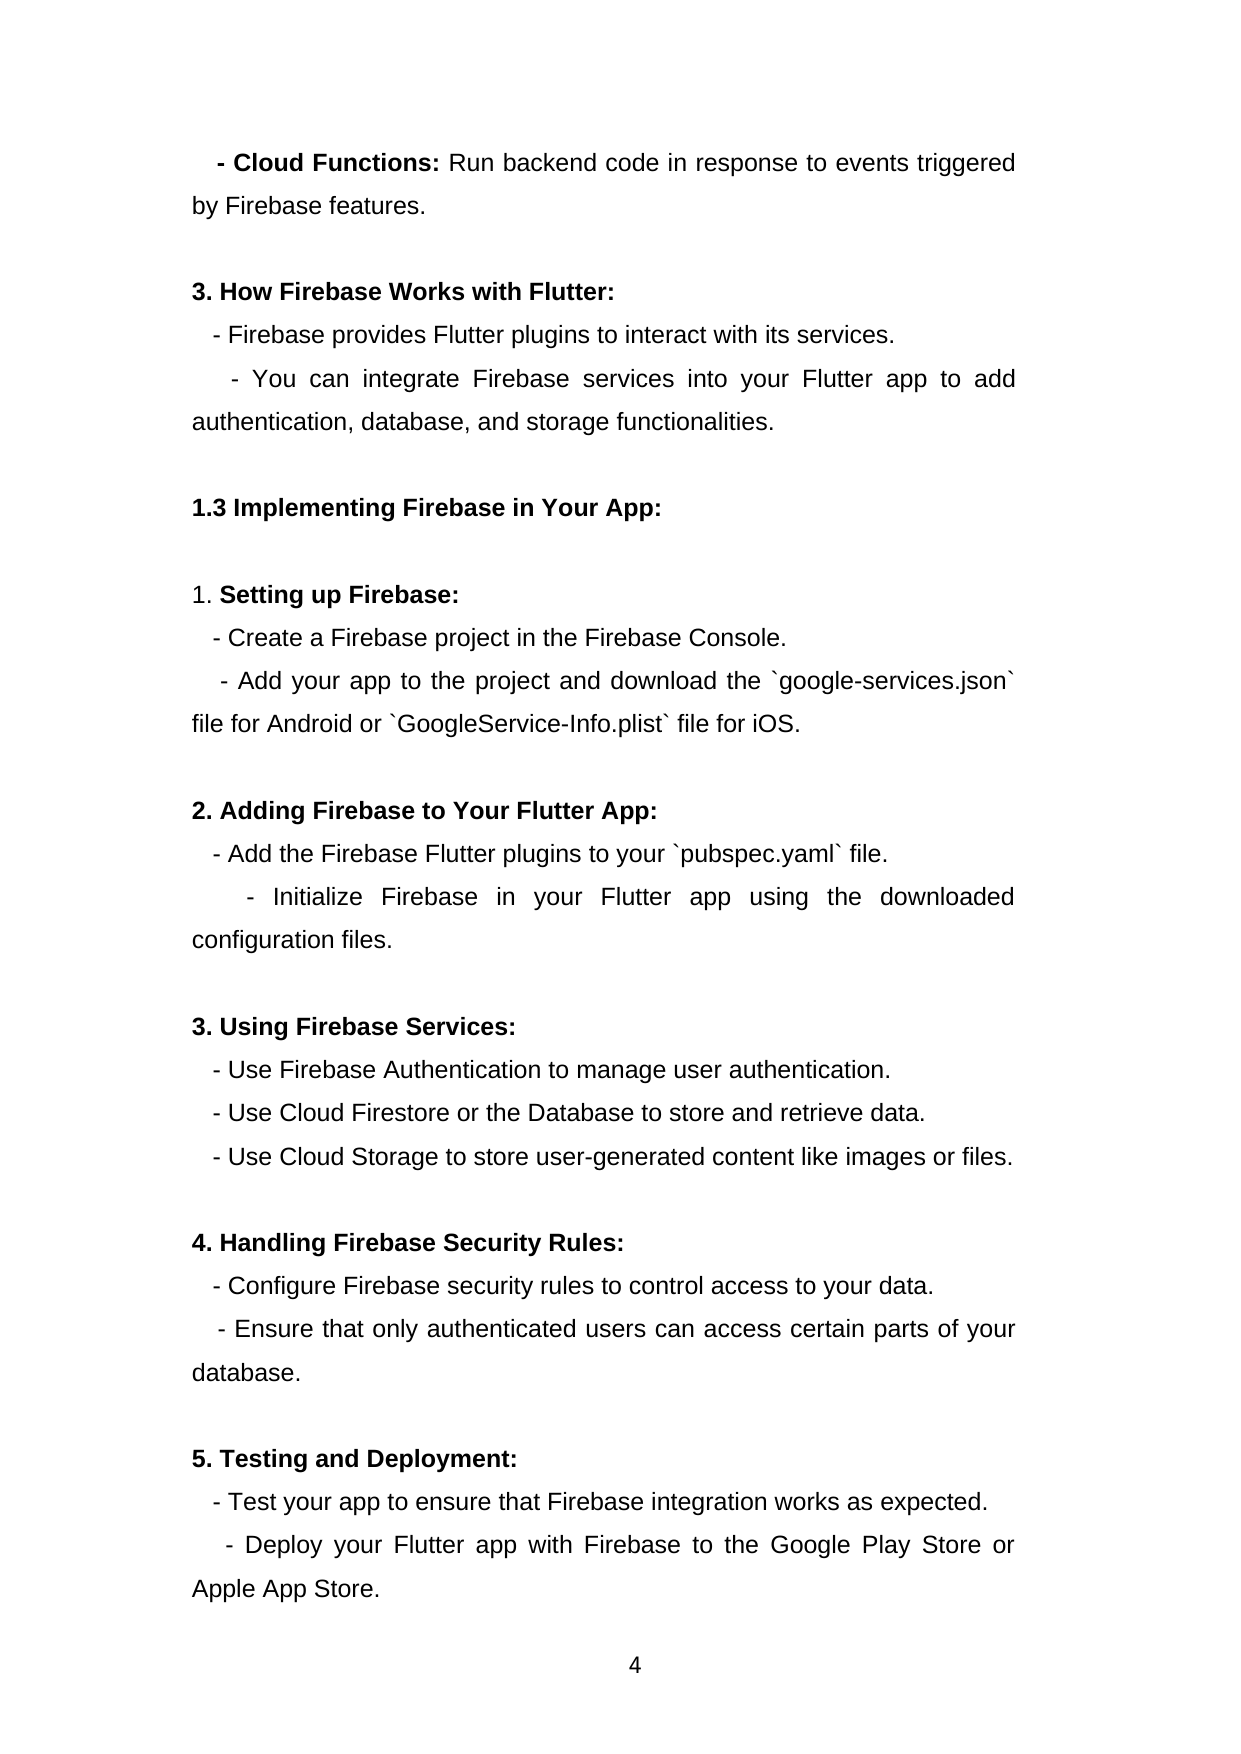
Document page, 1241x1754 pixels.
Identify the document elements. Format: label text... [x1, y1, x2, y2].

text - Use Firebase Authentication to manage user authentication. [192, 1055, 1017, 1084]
text 5. Testing and Deployment: [192, 1444, 1017, 1473]
text - Ensure that only authenticated users can access certain parts of your database. [192, 1314, 1017, 1386]
text - Use Cloud Firestore or the Database to store and retrieve data. [192, 1098, 1017, 1127]
text - You can integrate Firebase services into your Flutter app to add authentication, database, and storage functionalities. [192, 364, 1017, 436]
text - Test your app to ensure that Firebase integration works as expected. [192, 1487, 1017, 1516]
text - Add your app to the project and download the `google-services.json` file for Android or `GoogleService-Info.plist` file for iOS. [192, 666, 1017, 738]
text 3. Using Firebase Services: [192, 1012, 1017, 1041]
text - Add the Firebase Flutter plugins to your `pubspec.yaml` file. [192, 839, 1017, 868]
text - Firebase provides Flutter plugins to interact with its services. [192, 321, 1017, 349]
text - Initialize Firebase in your Flutter app using the downloaded configuration files. [192, 882, 1017, 954]
text 1.3 Implementing Firebase in Your App: [192, 493, 1017, 522]
text - Deploy your Flutter app with Firebase to the Google Play Store or Apple App Store. [192, 1531, 1017, 1602]
text 1. Setting up Firebase: [192, 580, 1017, 608]
text - Use Cloud Storage to store user-generated content like images or files. [192, 1142, 1017, 1170]
text 3. How Firebase Works with Flutter: [192, 277, 1017, 306]
text 4. Handling Firebase Security Rules: [192, 1228, 1017, 1257]
text - Cloud Functions: Run backend code in response to events triggered by Firebase features. [192, 148, 1017, 219]
text - Create a Firebase project in the Firebase Console. [192, 623, 1017, 652]
text 2. Adding Firebase to Your Flutter App: [192, 796, 1017, 824]
text - Configure Firebase security rules to control access to your data. [192, 1271, 1017, 1300]
